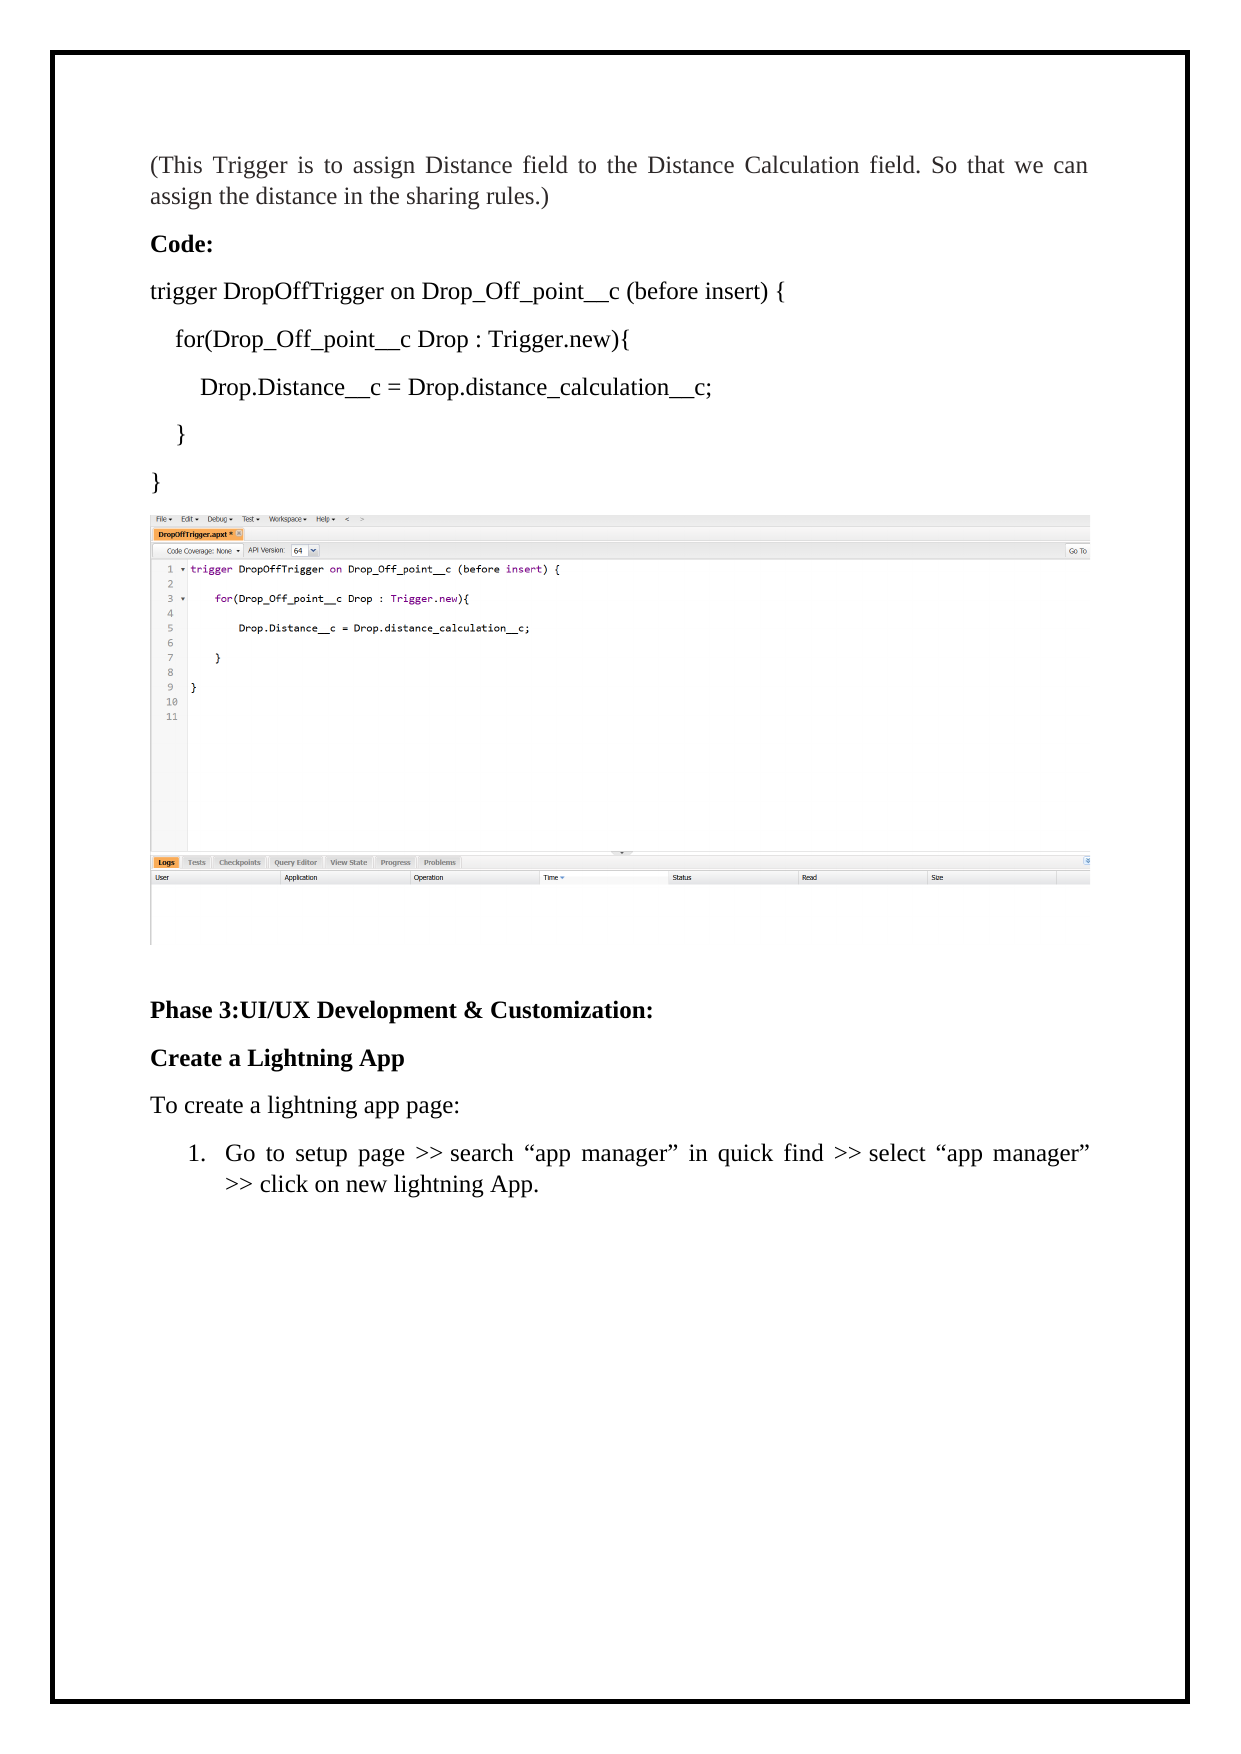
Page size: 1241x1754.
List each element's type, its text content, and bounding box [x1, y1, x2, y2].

text Phase 3:UI/UX Development & Customization: [150, 964, 1090, 1024]
text for(Drop_Off_point__c Drop : Trigger.new){ [150, 324, 1090, 353]
text Code: [150, 229, 1090, 257]
list Go to setup page >> search “app manager” in quick find >> select “app manager” >> click on new lightning App. [187, 1138, 1090, 1198]
text (This Trigger is to assign Distance field to the Distance Calculation field. So that we can assign the distance in the sharing rules.) [150, 150, 1090, 210]
text To create a lightning app page: [150, 1090, 1090, 1119]
picture [150, 515, 1091, 945]
text Drop.Distance__c = Drop.distance_calculation__c; [150, 372, 1090, 401]
text } [150, 467, 1090, 496]
text Create a Lightning App [150, 1043, 1090, 1071]
text trigger DropOffTrigger on Drop_Off_point__c (before insert) { [150, 276, 1090, 305]
text } [150, 419, 1090, 448]
